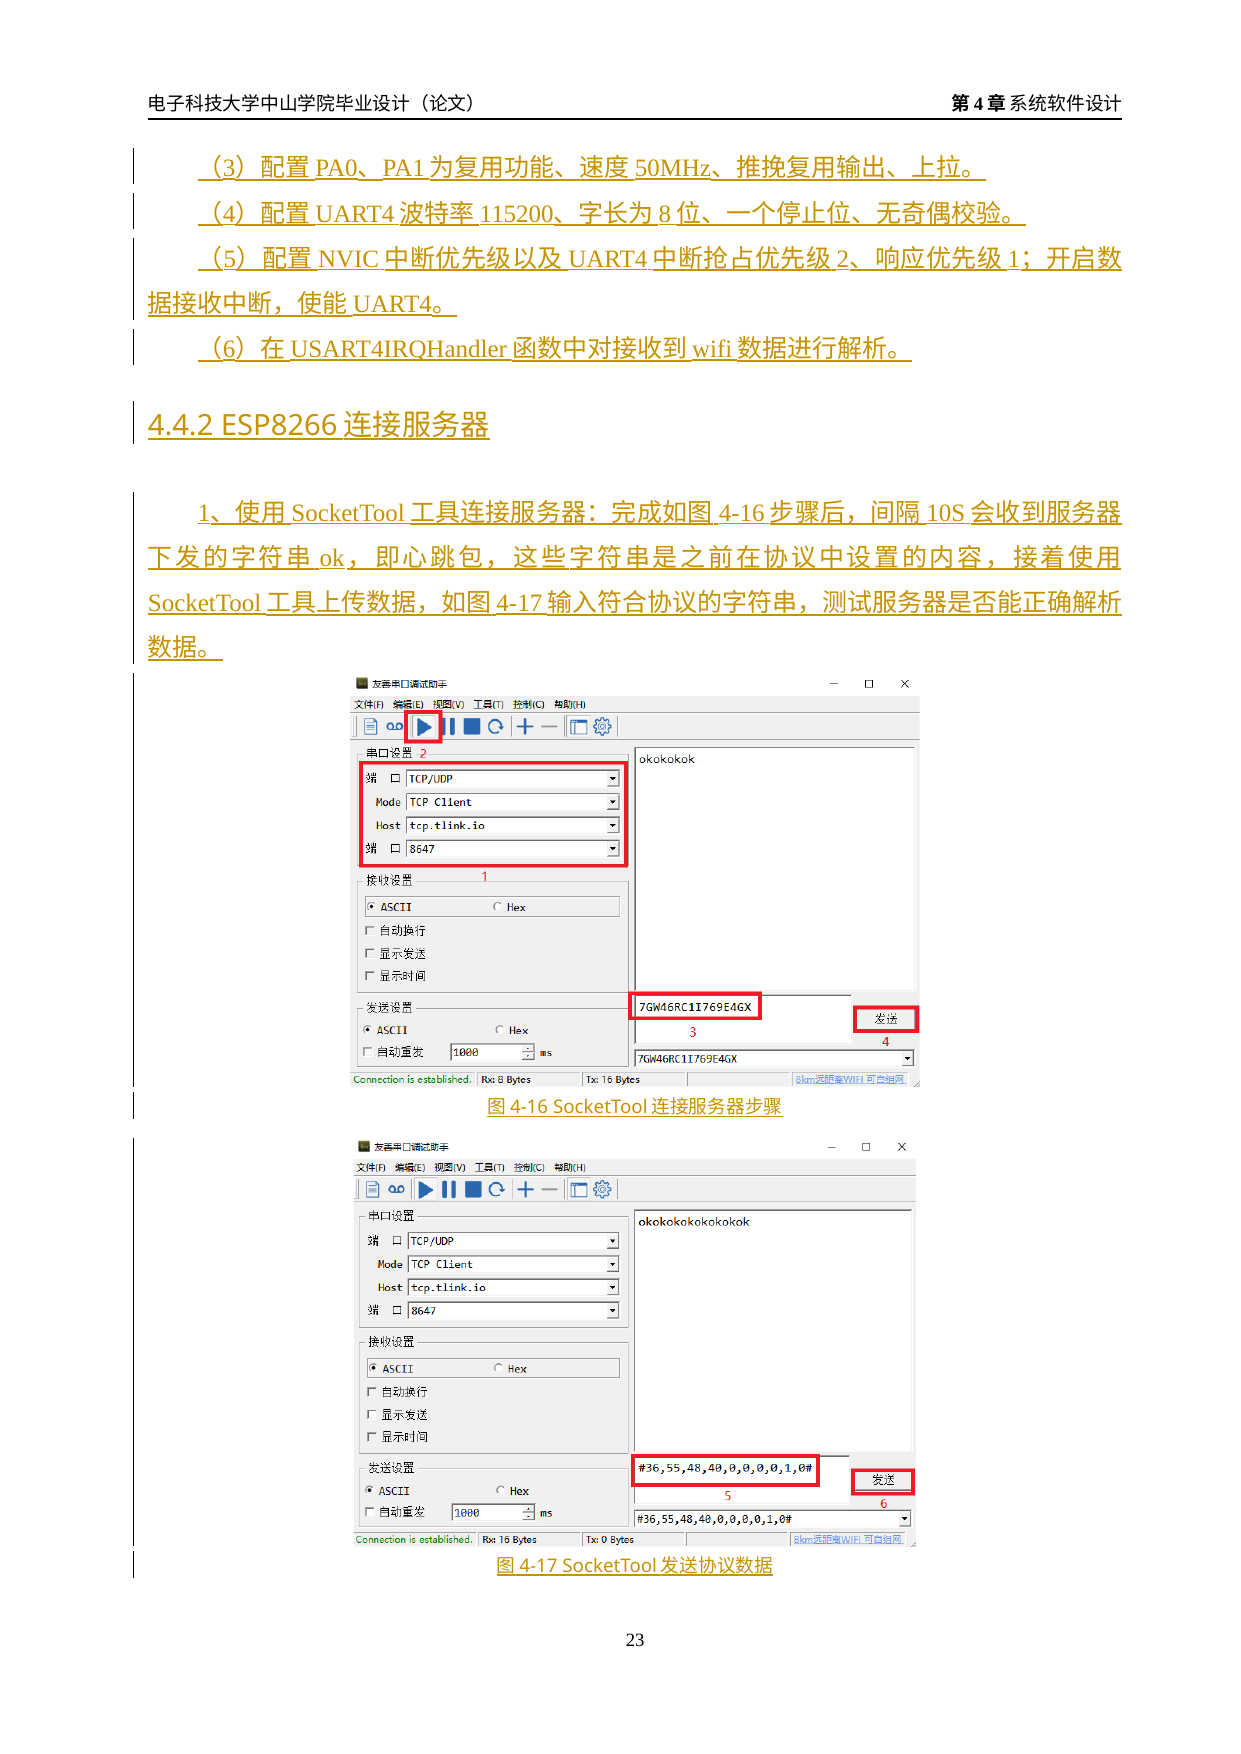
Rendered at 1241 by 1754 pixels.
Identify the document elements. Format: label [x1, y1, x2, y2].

picture [350, 673, 920, 1087]
picture [353, 1137, 917, 1547]
